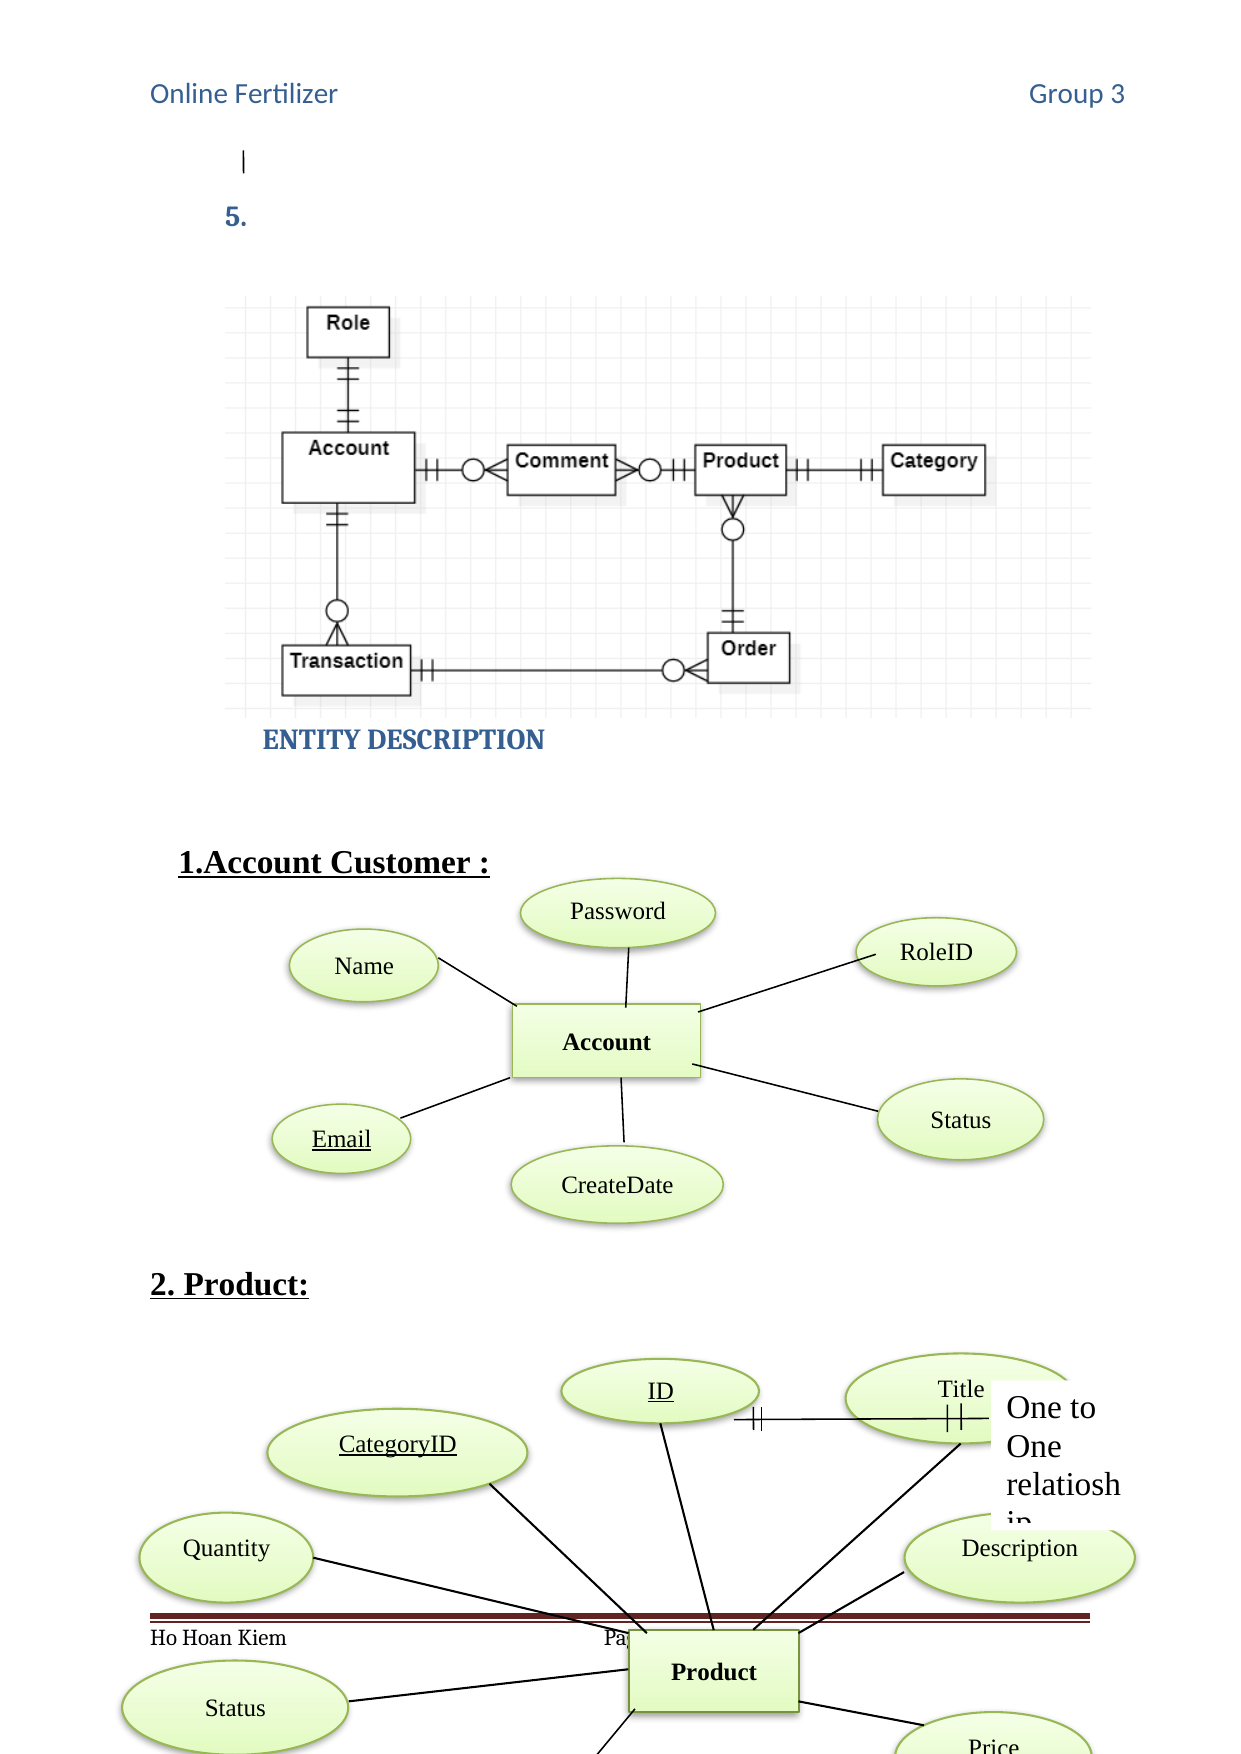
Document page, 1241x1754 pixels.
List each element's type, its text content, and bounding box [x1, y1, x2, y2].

subtitle ENTITY DESCRIPTION [225, 200, 1090, 296]
list 1.Account Customer : [178, 843, 1090, 948]
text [150, 948, 1090, 1332]
picture [225, 296, 1092, 718]
subtitle ENTITY DESCRIPTION [225, 718, 1090, 756]
